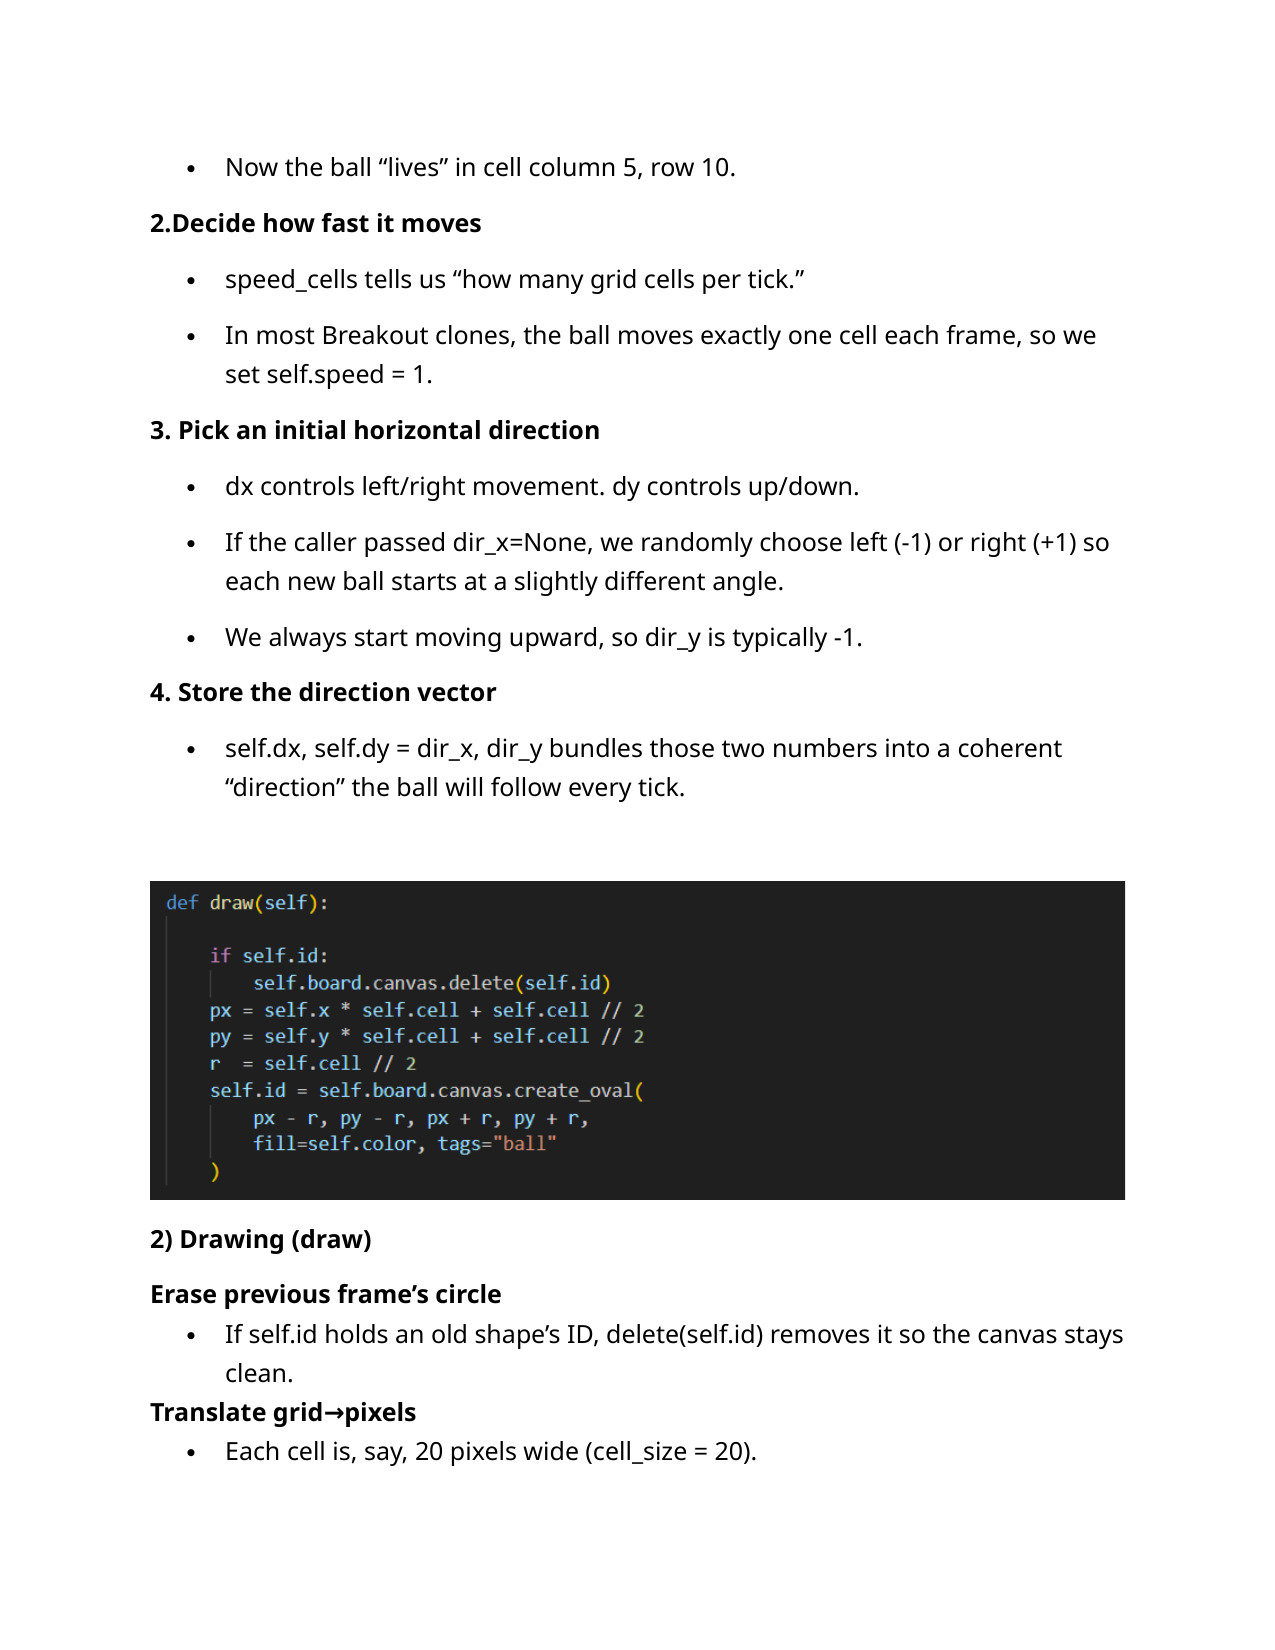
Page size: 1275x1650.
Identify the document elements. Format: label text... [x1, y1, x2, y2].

list self.dx, self.dy = dir_x, dir_y bundles those two numbers into a coherent “direction” the ball will follow every tick. [187, 731, 1125, 804]
list In most Breakout clones, the ball moves exactly one cell each frame, so we set self.speed = 1. [187, 317, 1125, 391]
text Translate grid→pixels [150, 1394, 1125, 1429]
text 2) Drawing (draw) [150, 1221, 1125, 1255]
text 3. Pick an initial horizontal direction [150, 412, 1125, 447]
list speed_cells tells us “how many grid cells per tick.” [187, 262, 1125, 296]
list Each cell is, say, 20 pixels wide (cell_size = 20). [187, 1434, 1125, 1468]
list We always start moving upward, so dir_y is typically -1. [187, 619, 1125, 653]
text Erase previous frame’s circle [150, 1277, 1125, 1311]
list Now the ball “lives” in cell column 5, row 10. [187, 150, 1125, 184]
list dx controls left/right movement. dy controls up/down. [187, 468, 1125, 502]
list If the caller passed dir_x=None, we randomly choose left (-1) or right (+1) so each new ball starts at a slightly different angle. [187, 524, 1125, 597]
text 4. Store the direction vector [150, 675, 1125, 709]
list If self.id holds an old shape’s ID, delete(self.id) removes it so the canvas stays clean. [187, 1316, 1125, 1389]
picture [150, 881, 1125, 1200]
text 2.Decide how fast it moves [150, 206, 1125, 240]
